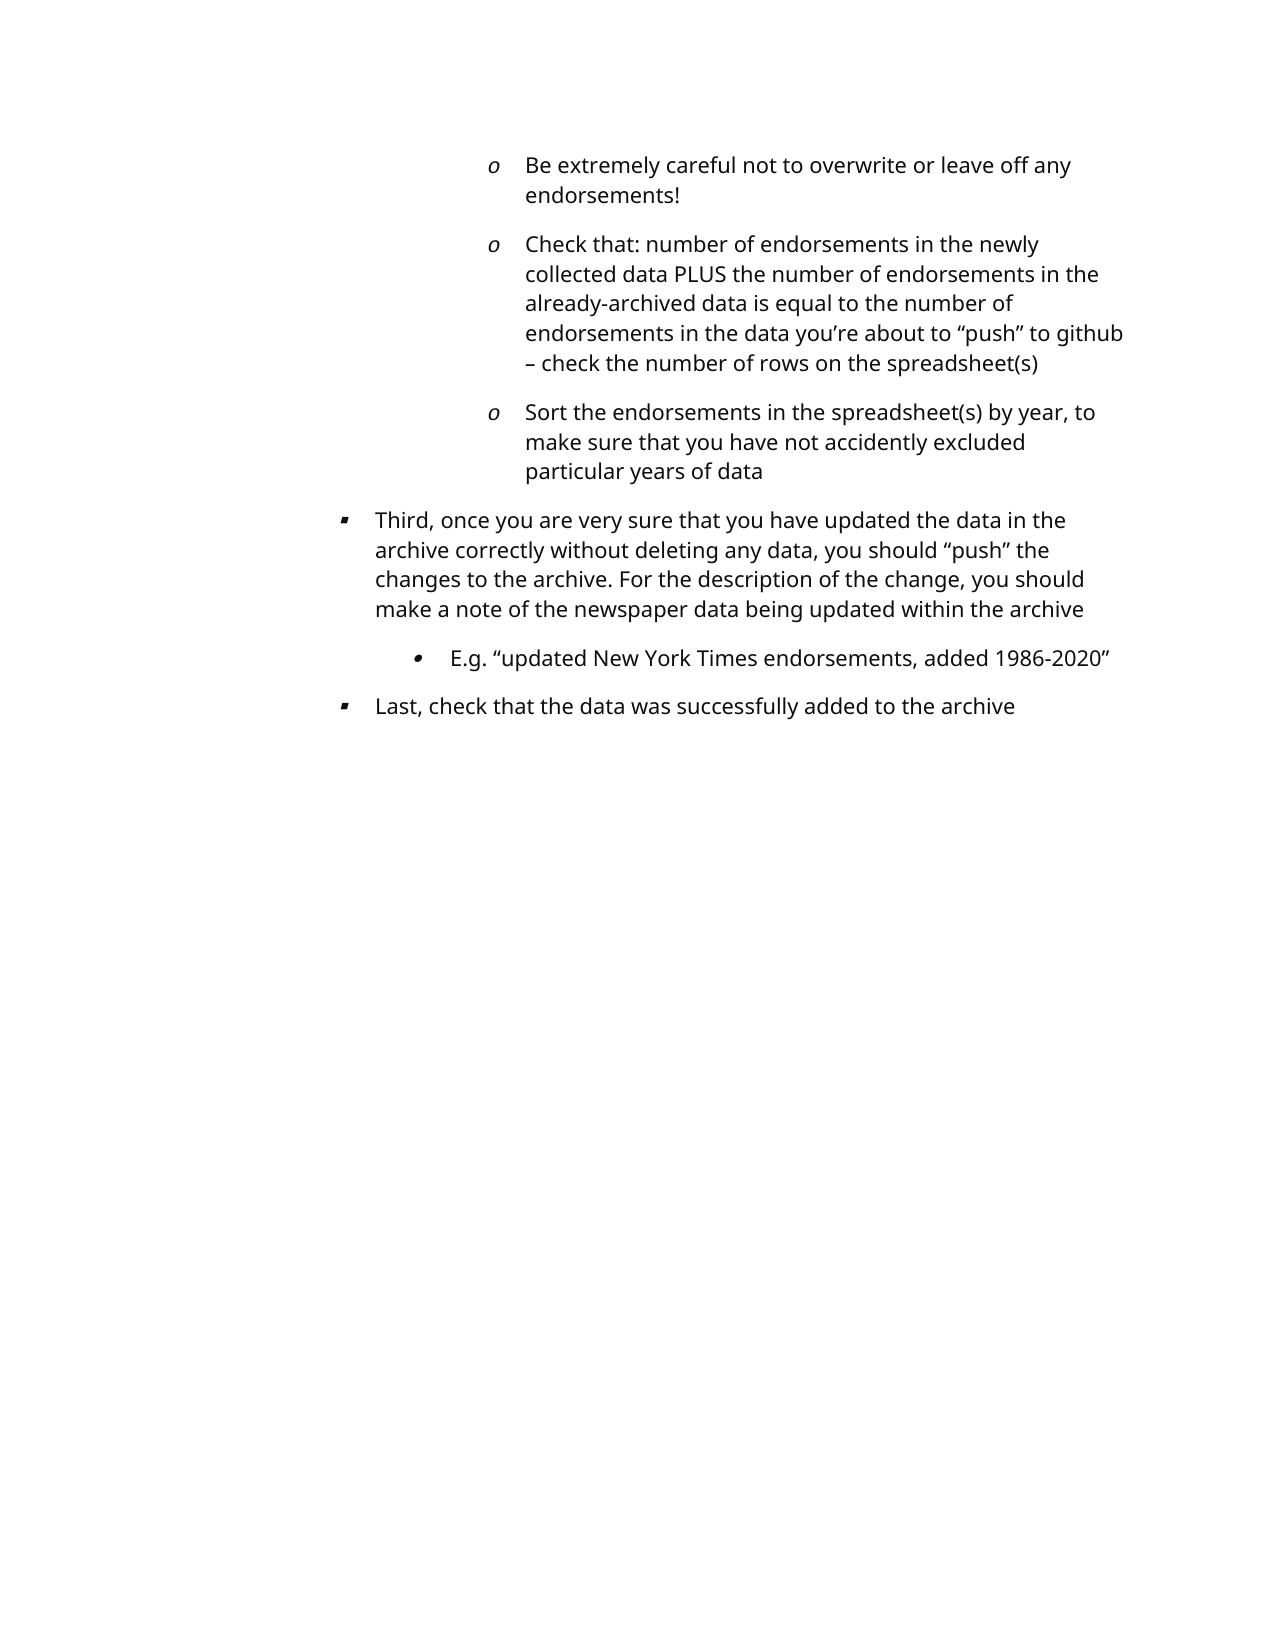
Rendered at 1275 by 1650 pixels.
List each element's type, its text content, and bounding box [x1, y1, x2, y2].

list Check that: number of endorsements in the newly collected data PLUS the number of endorsements in the already-archived data is equal to the number of endorsements in the data you’re about to “push” to github – check the number of rows on the spreadsheet(s) [487, 228, 1125, 378]
list Third, once you are very sure that you have updated the data in the archive correctly without deleting any data, you should “push” the changes to the archive. For the description of the change, you should make a note of the newspaper data being updated within the archive [337, 505, 1125, 624]
list Be extremely careful not to overwrite or leave off any endorsements! [487, 150, 1125, 210]
list Sort the endorsements in the spreadsheet(s) by year, to make sure that you have not accidently excluded particular years of data [487, 396, 1125, 486]
list E.g. “updated New York Times endorsements, added 1986-2020” [412, 643, 1125, 672]
list Last, check that the data was successfully added to the archive [337, 691, 1125, 721]
